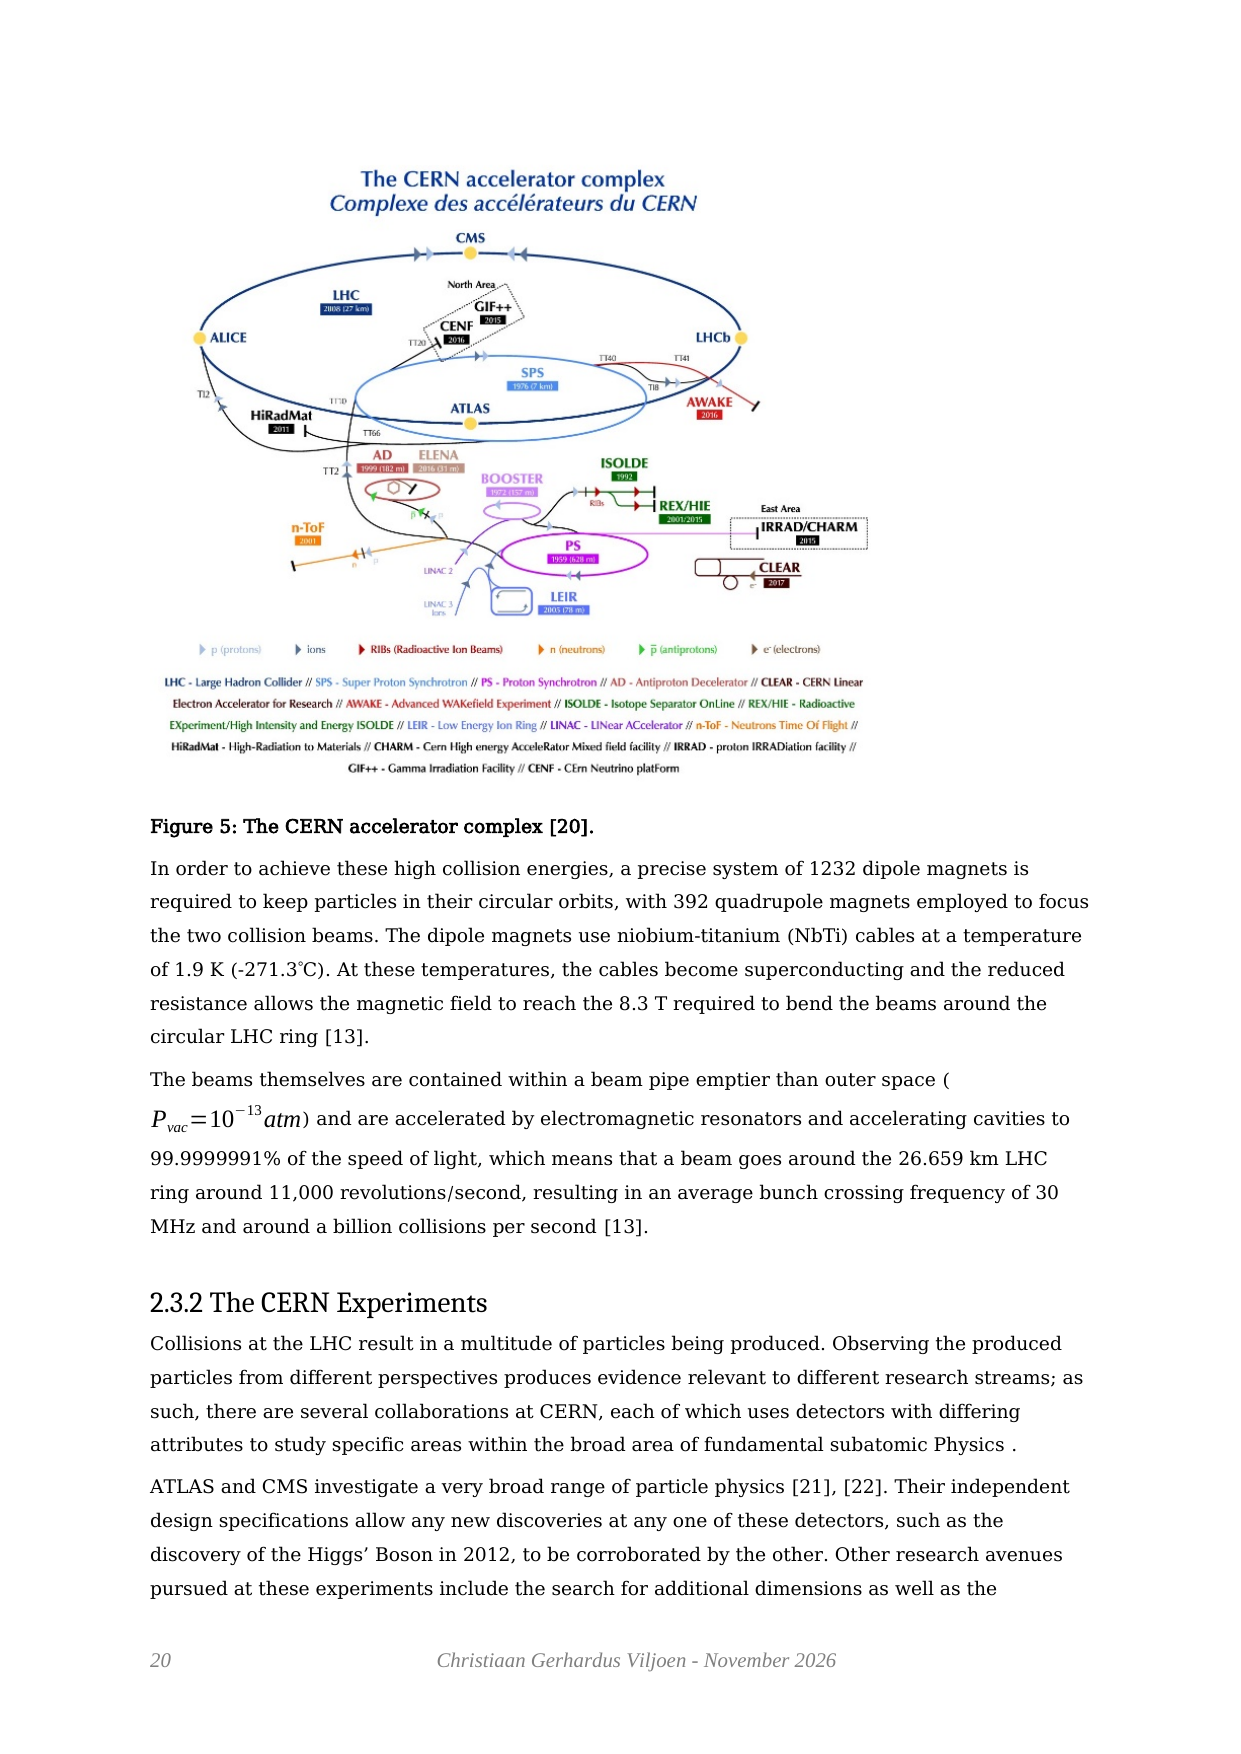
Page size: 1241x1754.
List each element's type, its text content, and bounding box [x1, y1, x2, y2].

text Figure 5: The CERN accelerator complex . [150, 814, 1090, 837]
text Collisions at the LHC result in a multitude of particles being produced. Observing the produced particles from different perspectives produces evidence relevant to different research streams; as such, there are several collaborations at CERN, each of which uses detectors with differing attributes to study specific areas within the broad area of fundamental subatomic Physics . [150, 1332, 1090, 1456]
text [150, 1475, 1090, 1599]
subtitle The CERN Experiments [150, 1286, 1090, 1319]
picture [150, 150, 876, 795]
text The beams themselves are contained within a beam pipe emptier than outer space () and are accelerated by electromagnetic resonators and accelerating cavities to 99.9999991% of the speed of light, which means that a beam goes around the 26.659 km LHC ring around 11,000 revolutions/second, resulting in an average bunch crossing frequency of 30 MHz and around a billion collisions per second . [150, 1067, 1090, 1237]
text In order to achieve these high collision energies, a precise system of 1232 dipole magnets is required to keep particles in their circular orbits, with 392 quadrupole magnets employed to focus the two collision beams. The dipole magnets use niobium-titanium (NbTi) cables at a temperature of 1.9 K (-271.3C). At these temperatures, the cables become superconducting and the reduced resistance allows the magnetic field to reach the 8.3 T required to bend the beams around the circular LHC ring . [150, 856, 1090, 1048]
